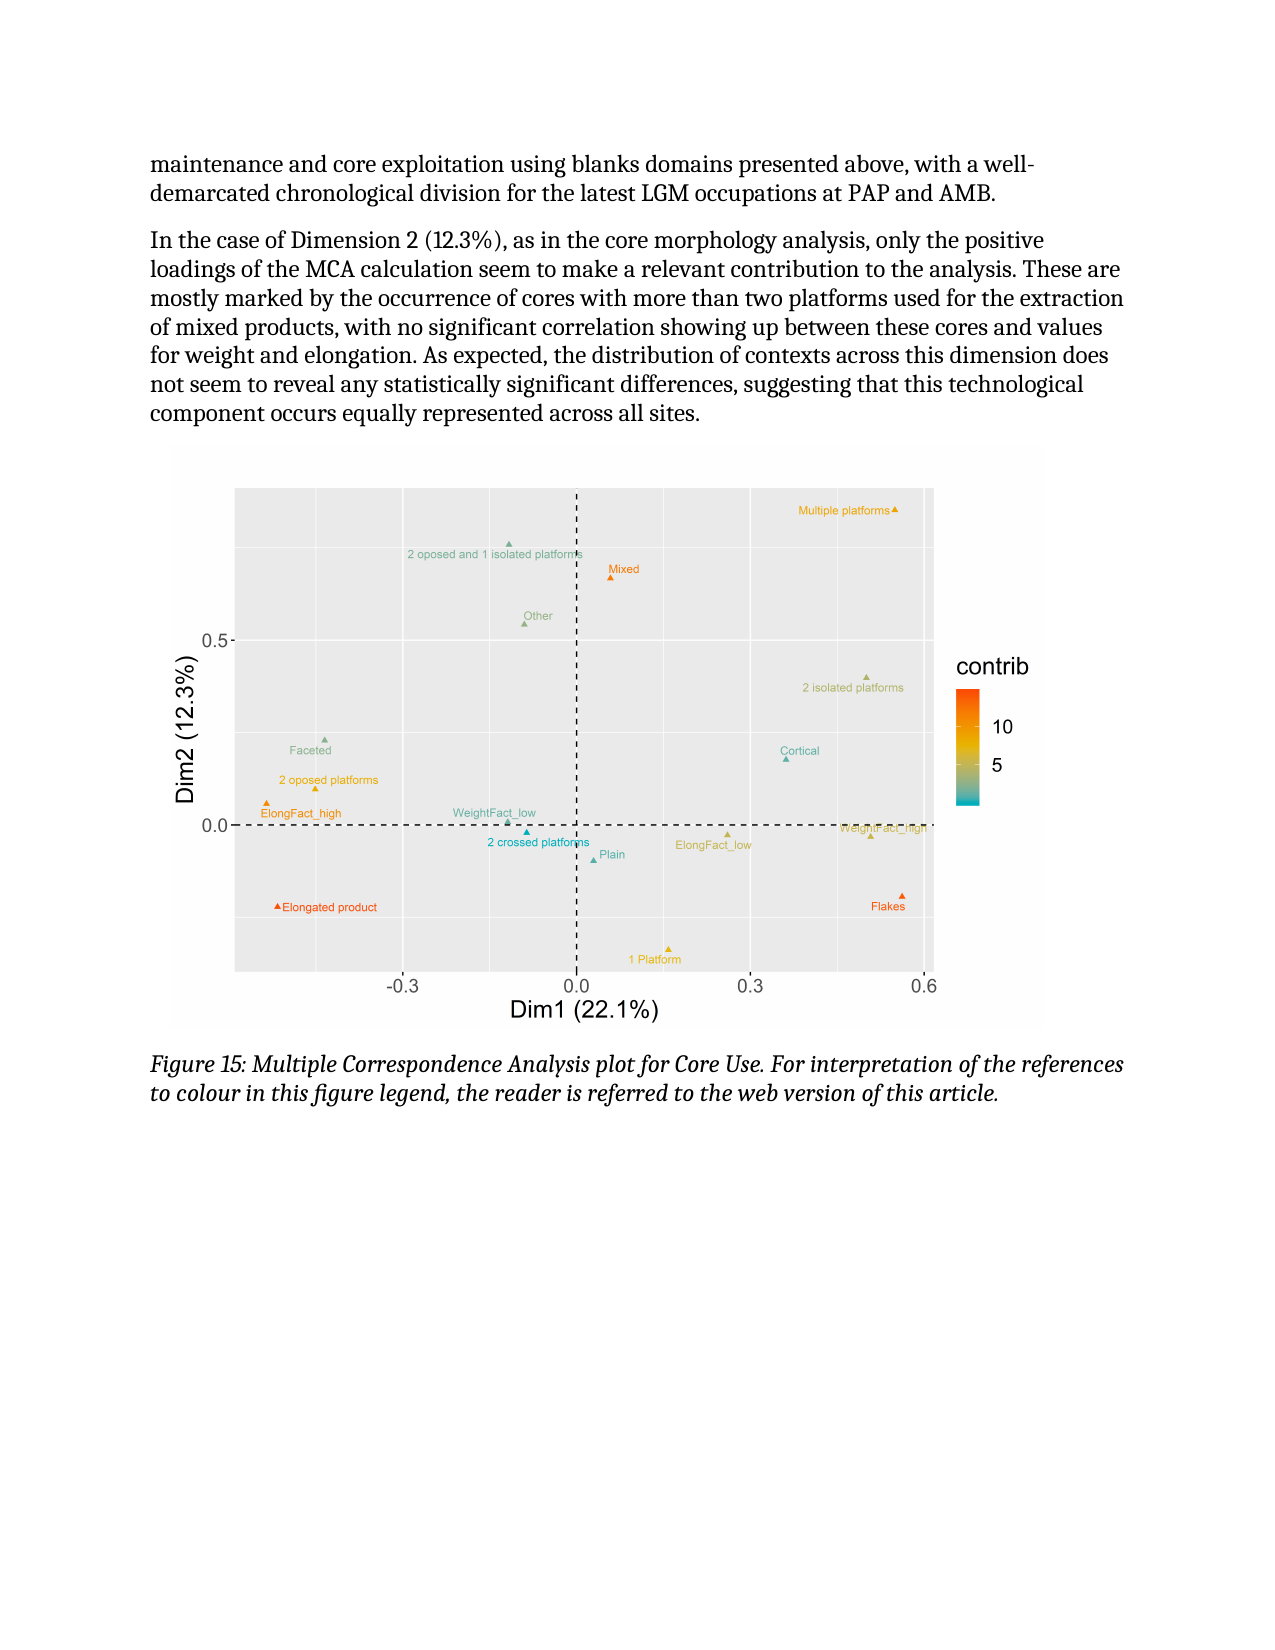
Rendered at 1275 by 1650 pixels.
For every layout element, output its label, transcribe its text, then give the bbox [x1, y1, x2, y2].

picture [168, 446, 1044, 1030]
text Figure 15: Multiple Correspondence Analysis plot for Core Use. For interpretation of the references to colour in this figure legend, the reader is referred to the web version of this article. [150, 1050, 1125, 1108]
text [150, 150, 1125, 207]
text In the case of Dimension 2 (12.3%), as in the core morphology analysis, only the positive loadings of the MCA calculation seem to make a relevant contribution to the analysis. These are mostly marked by the occurrence of cores with more than two platforms used for the extraction of mixed products, with no significant correlation showing up between these cores and values for weight and elongation. As expected, the distribution of contexts across this dimension does not seem to reveal any statistically significant differences, suggesting that this technological component occurs equally represented across all sites. [150, 226, 1125, 427]
